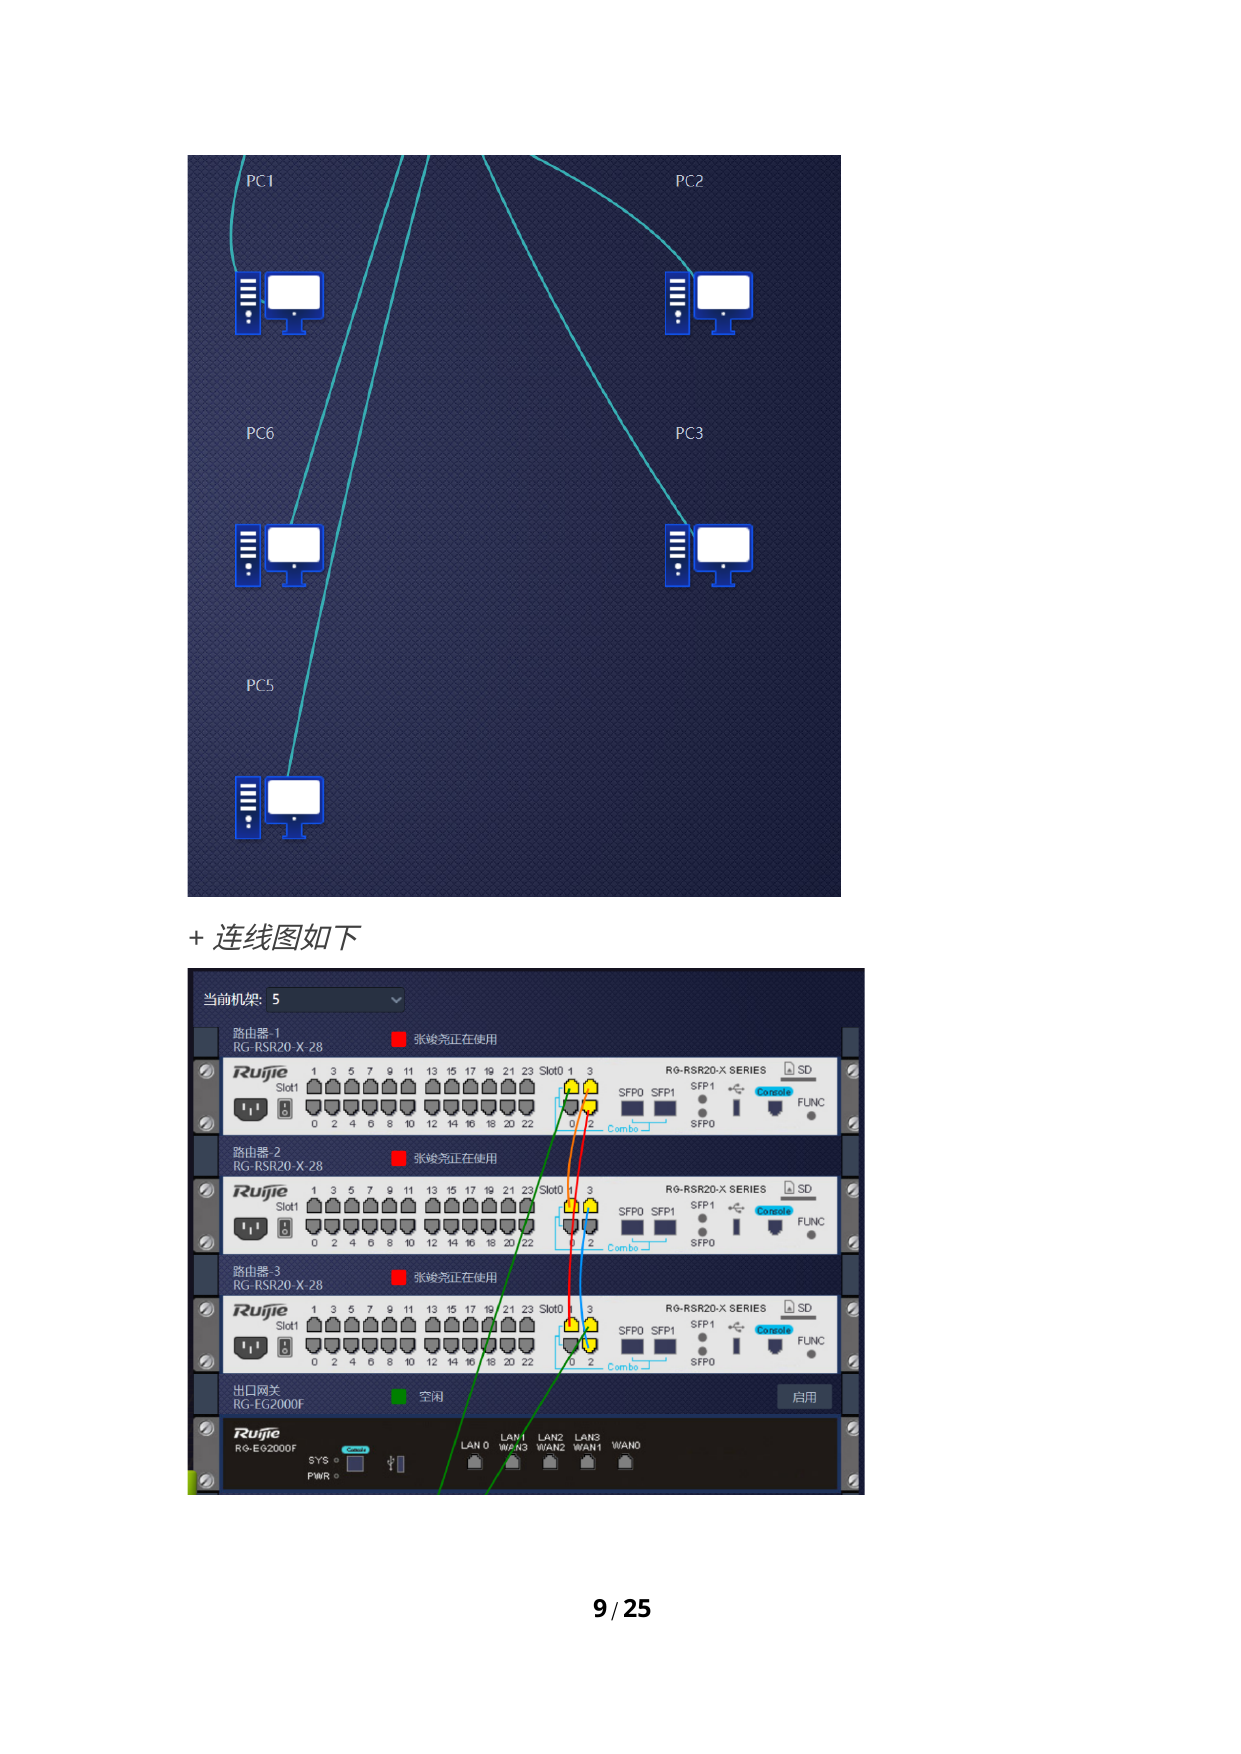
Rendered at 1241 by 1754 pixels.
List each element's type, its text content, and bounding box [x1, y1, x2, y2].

text + 连线图如下 [187, 903, 1053, 968]
picture [187, 155, 841, 897]
picture [187, 968, 865, 1495]
